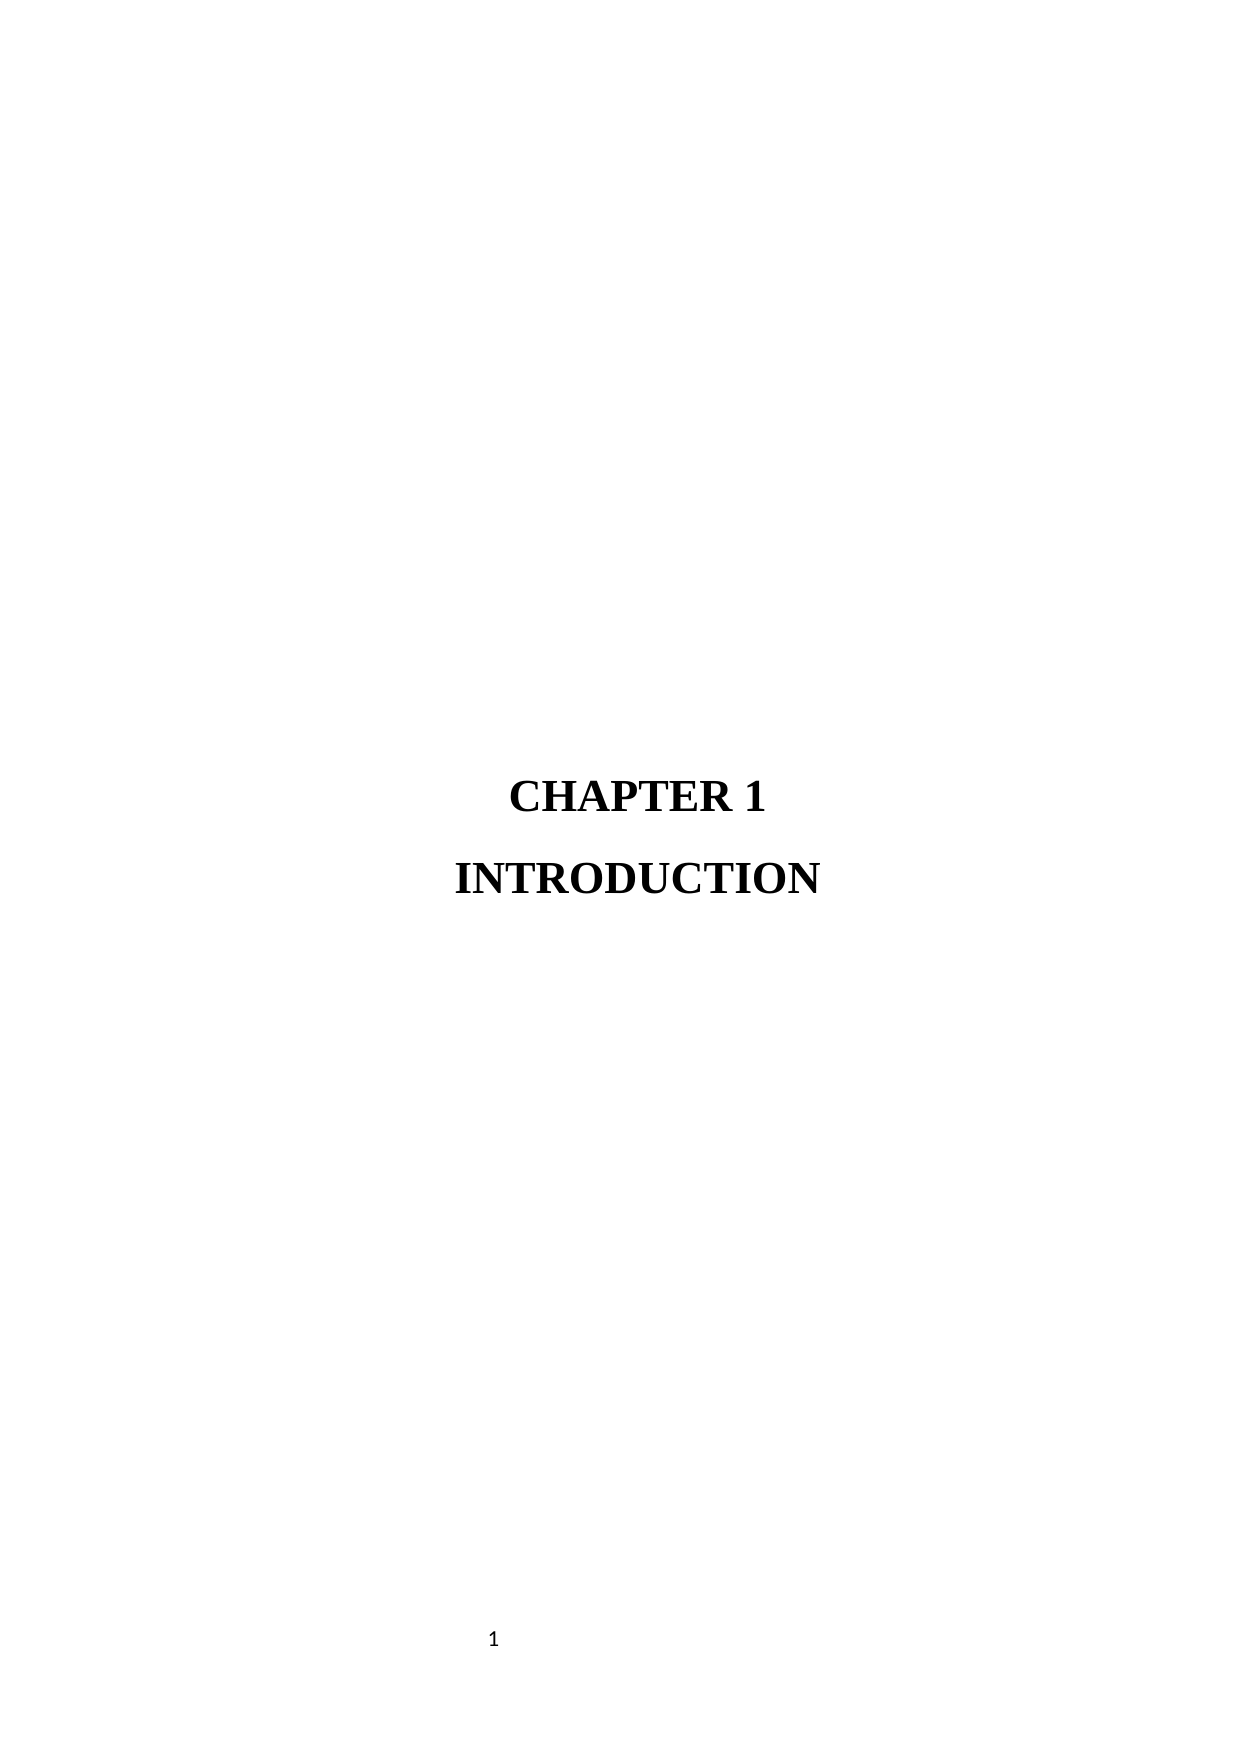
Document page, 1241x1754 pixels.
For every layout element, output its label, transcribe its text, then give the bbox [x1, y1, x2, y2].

text INTRODUCTION [150, 850, 1125, 903]
text CHAPTER 1 [150, 769, 1125, 822]
